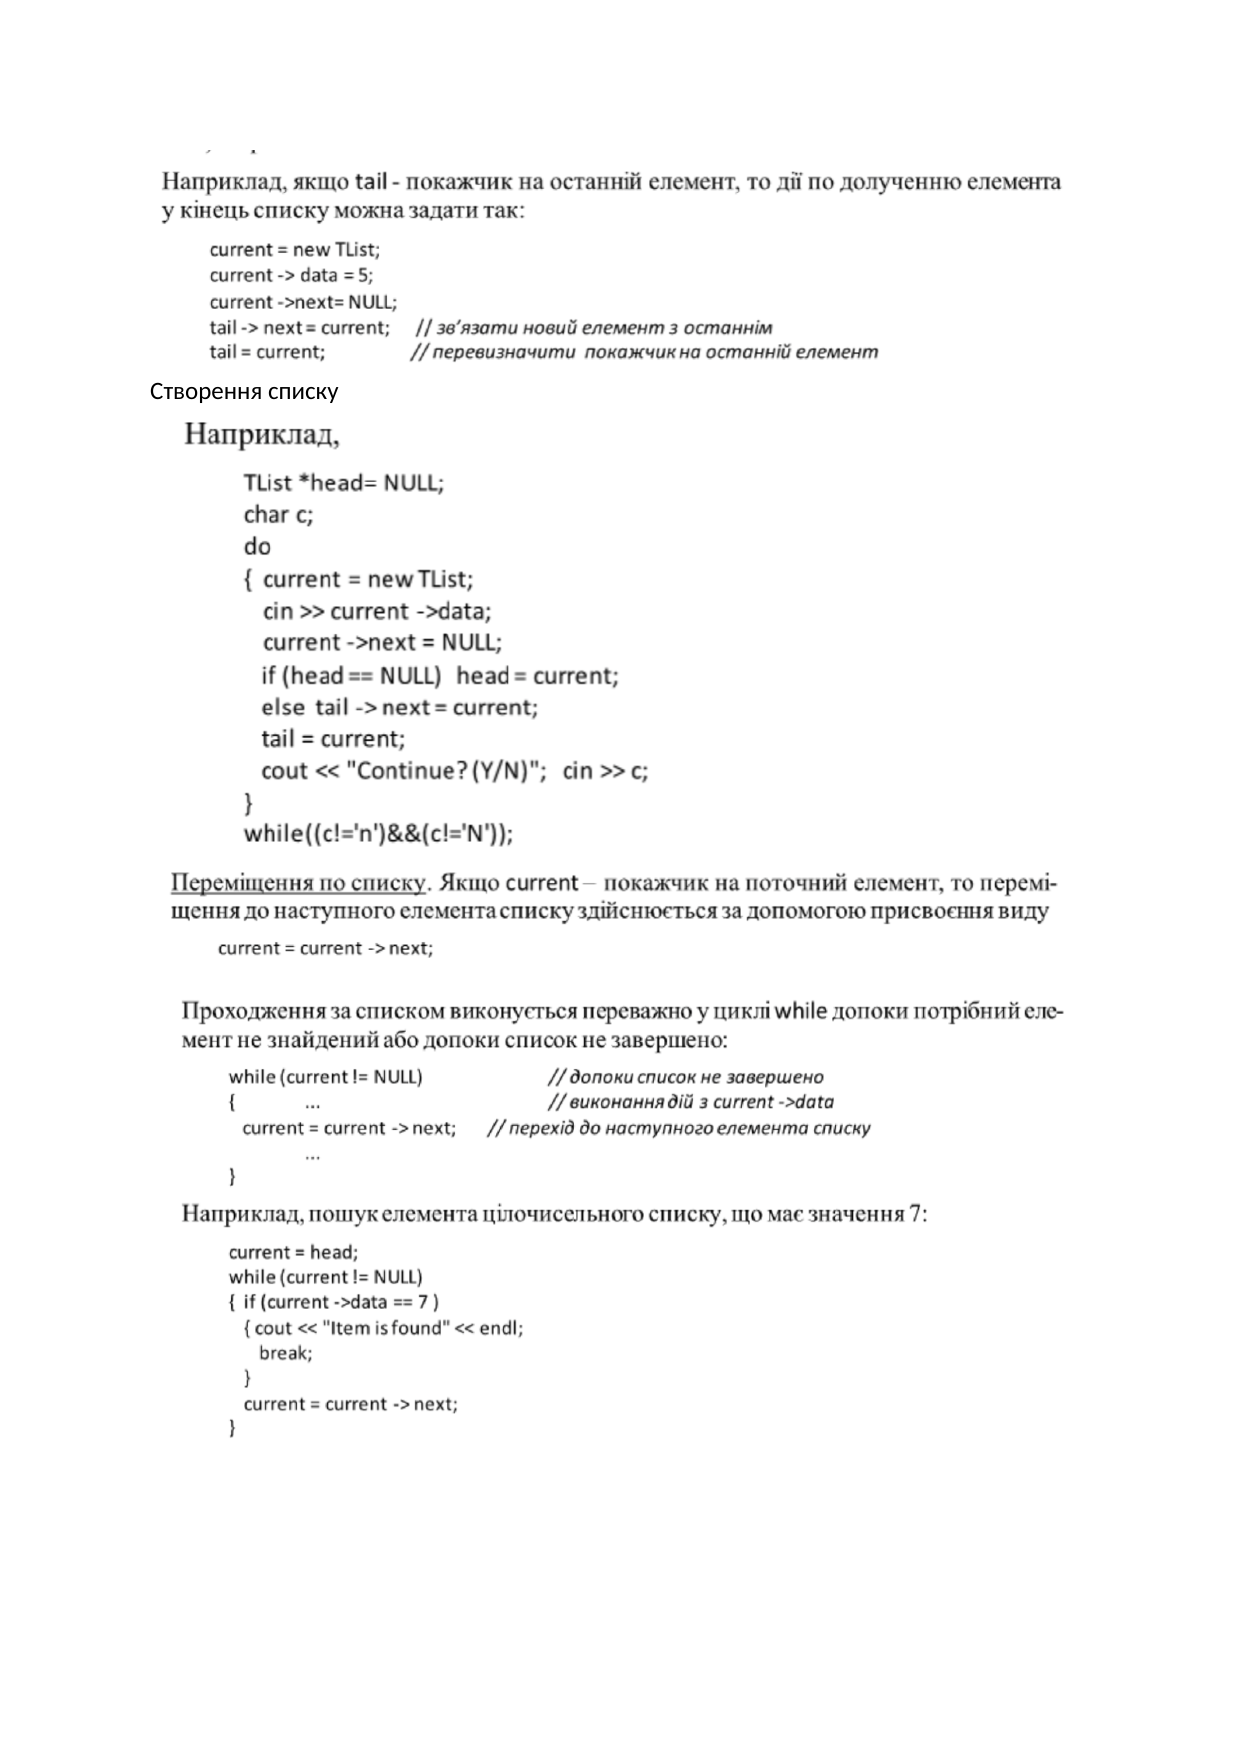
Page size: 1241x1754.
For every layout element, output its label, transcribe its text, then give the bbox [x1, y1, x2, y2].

text Створення списку [150, 376, 1090, 406]
picture [150, 150, 1091, 376]
picture [150, 406, 1091, 1452]
